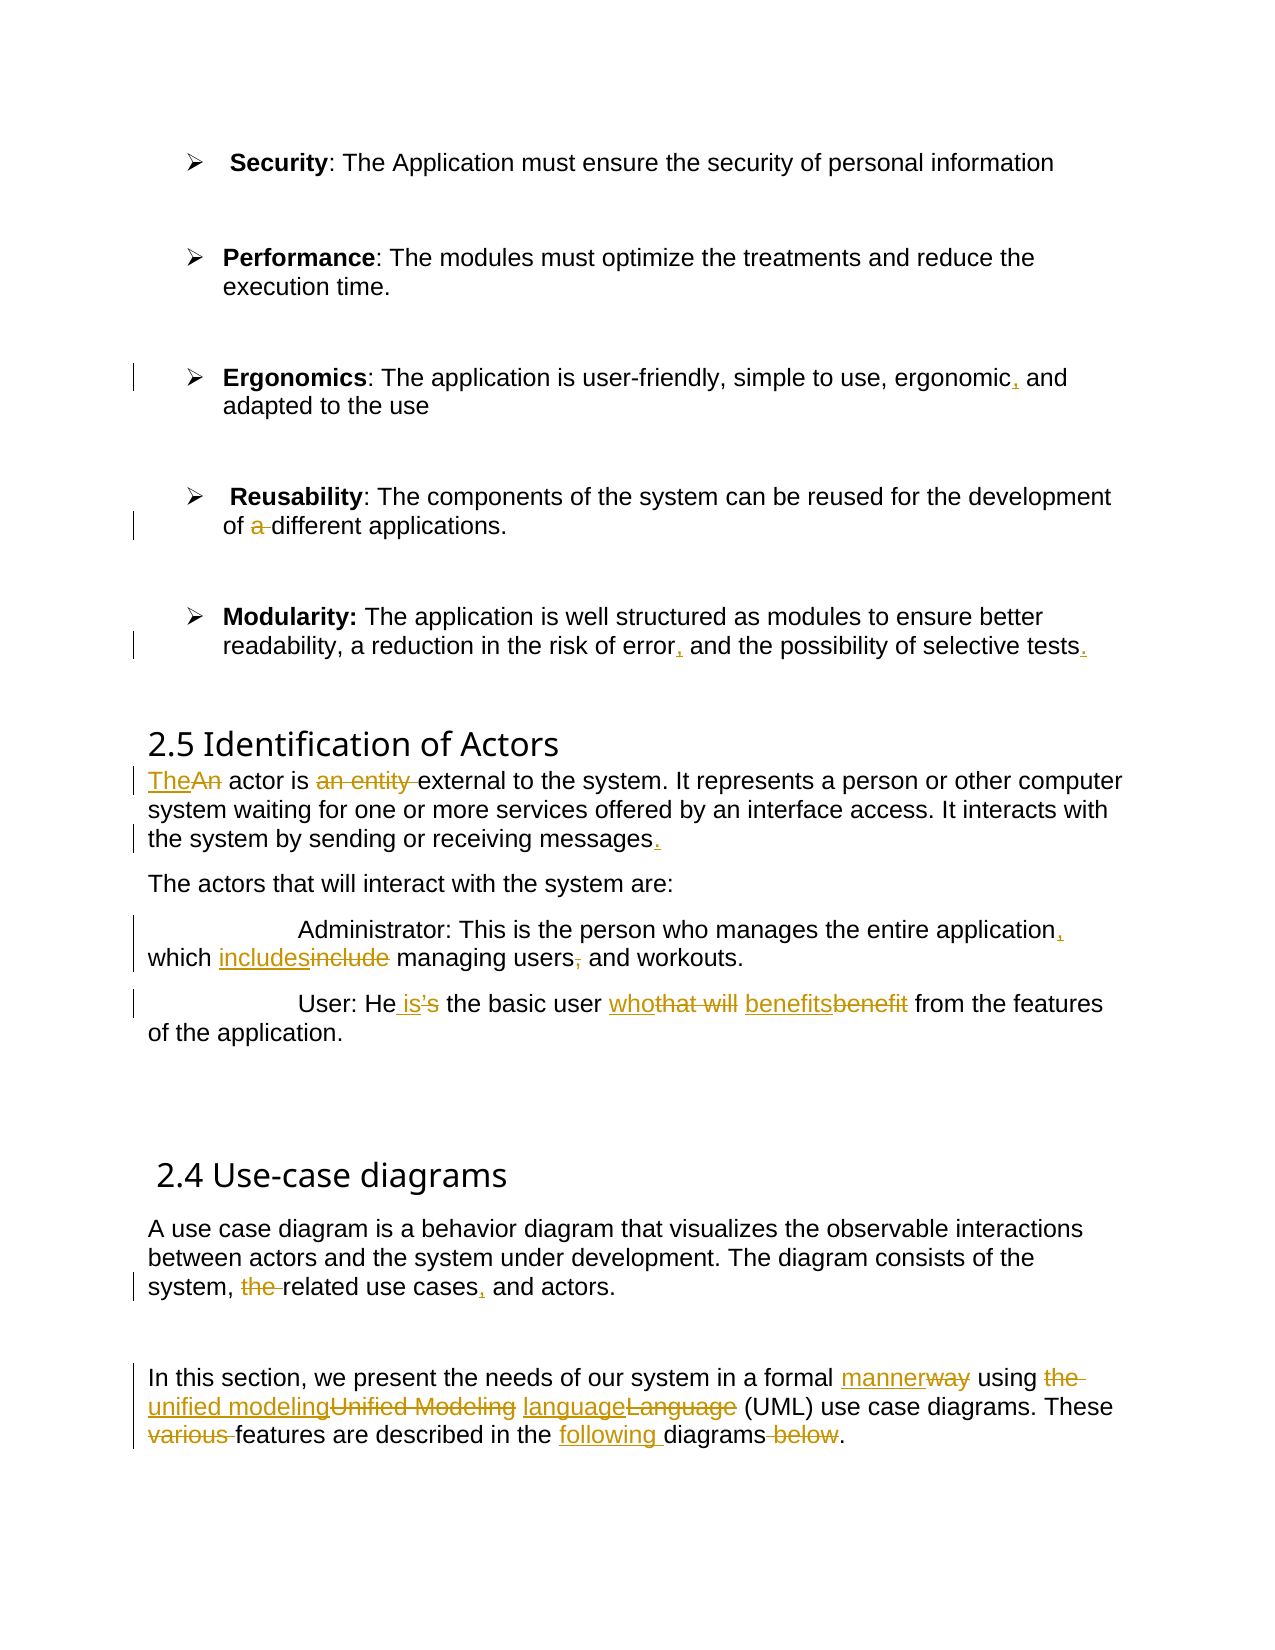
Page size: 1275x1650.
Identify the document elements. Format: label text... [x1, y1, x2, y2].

text Administrator: This is the person who manages the entire application which managing users and workouts. [148, 914, 1127, 972]
text User: He the basic user from the features of the application. [148, 989, 1127, 1046]
list Ergonomics: The application is user-friendly, simple to use, ergonomic and adapted to the use [185, 362, 1127, 420]
list Security: The Application must ensure the security of personal information [185, 148, 1127, 176]
text actor is external to the system. It represents a person or other computer system waiting for one or more services offered by an interface access. It interacts with the system by sending or receiving messages [148, 766, 1127, 852]
list Reusability: The components of the system can be reused for the development of different applications. [185, 482, 1127, 540]
text In this section, we present the needs of our system in a formal using (UML) use case diagrams. These features are described in the diagrams. [148, 1363, 1127, 1449]
list Modularity: The application is well structured as modules to ensure better readability, a reduction in the risk of error and the possibility of selective tests [185, 602, 1127, 659]
subtitle 2.5 Identification of Actors [148, 721, 1127, 766]
text A use case diagram is a behavior diagram that visualizes the observable interactions between actors and the system under development. The diagram consists of the system, related use cases and actors. [148, 1214, 1127, 1301]
text The actors that will interact with the system are: [148, 869, 1127, 898]
list Performance: The modules must optimize the treatments and reduce the execution time. [185, 243, 1127, 300]
text 2.4 Use-case diagrams [148, 1152, 1127, 1198]
